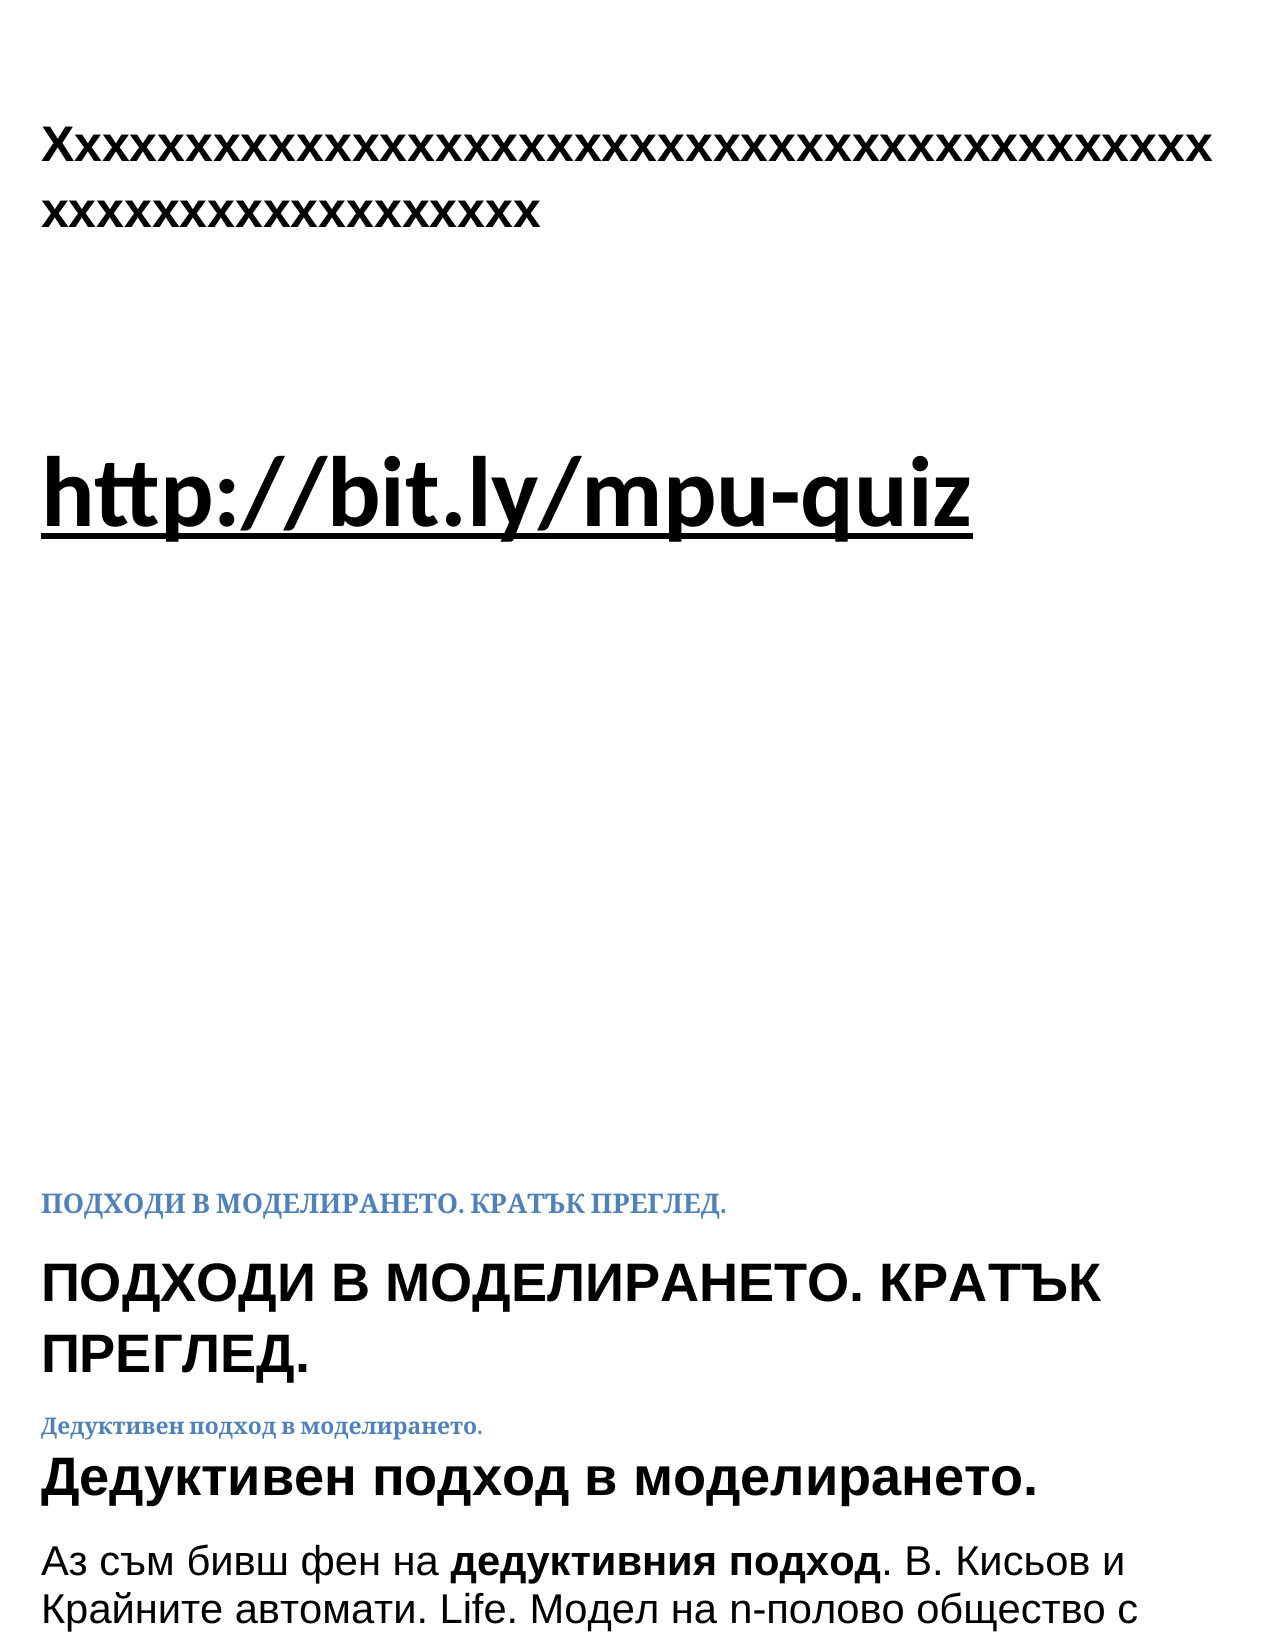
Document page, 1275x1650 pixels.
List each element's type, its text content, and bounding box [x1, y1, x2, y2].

text ПОДХОДИ В МОДЕЛИРАНЕТО. КРАТЪК ПРЕГЛЕД. [41, 1250, 1222, 1384]
text Xxxxxxxxxxxxxxxxxxxxxxxxxxxxxxxxxxxxxxxxxxxxxxxxxxxxxxxxxxxx [41, 115, 1222, 238]
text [41, 1537, 1222, 1633]
text http://bit.ly/mpu-quiz [41, 429, 1222, 551]
text Дедуктивен подход в моделирането. [41, 1444, 1222, 1507]
subtitle ПОДХОДИ В МОДЕЛИРАНЕТО. КРАТЪК ПРЕГЛЕД. [41, 1189, 1222, 1221]
subtitle Дедуктивен подход в моделирането. [41, 1414, 1222, 1441]
